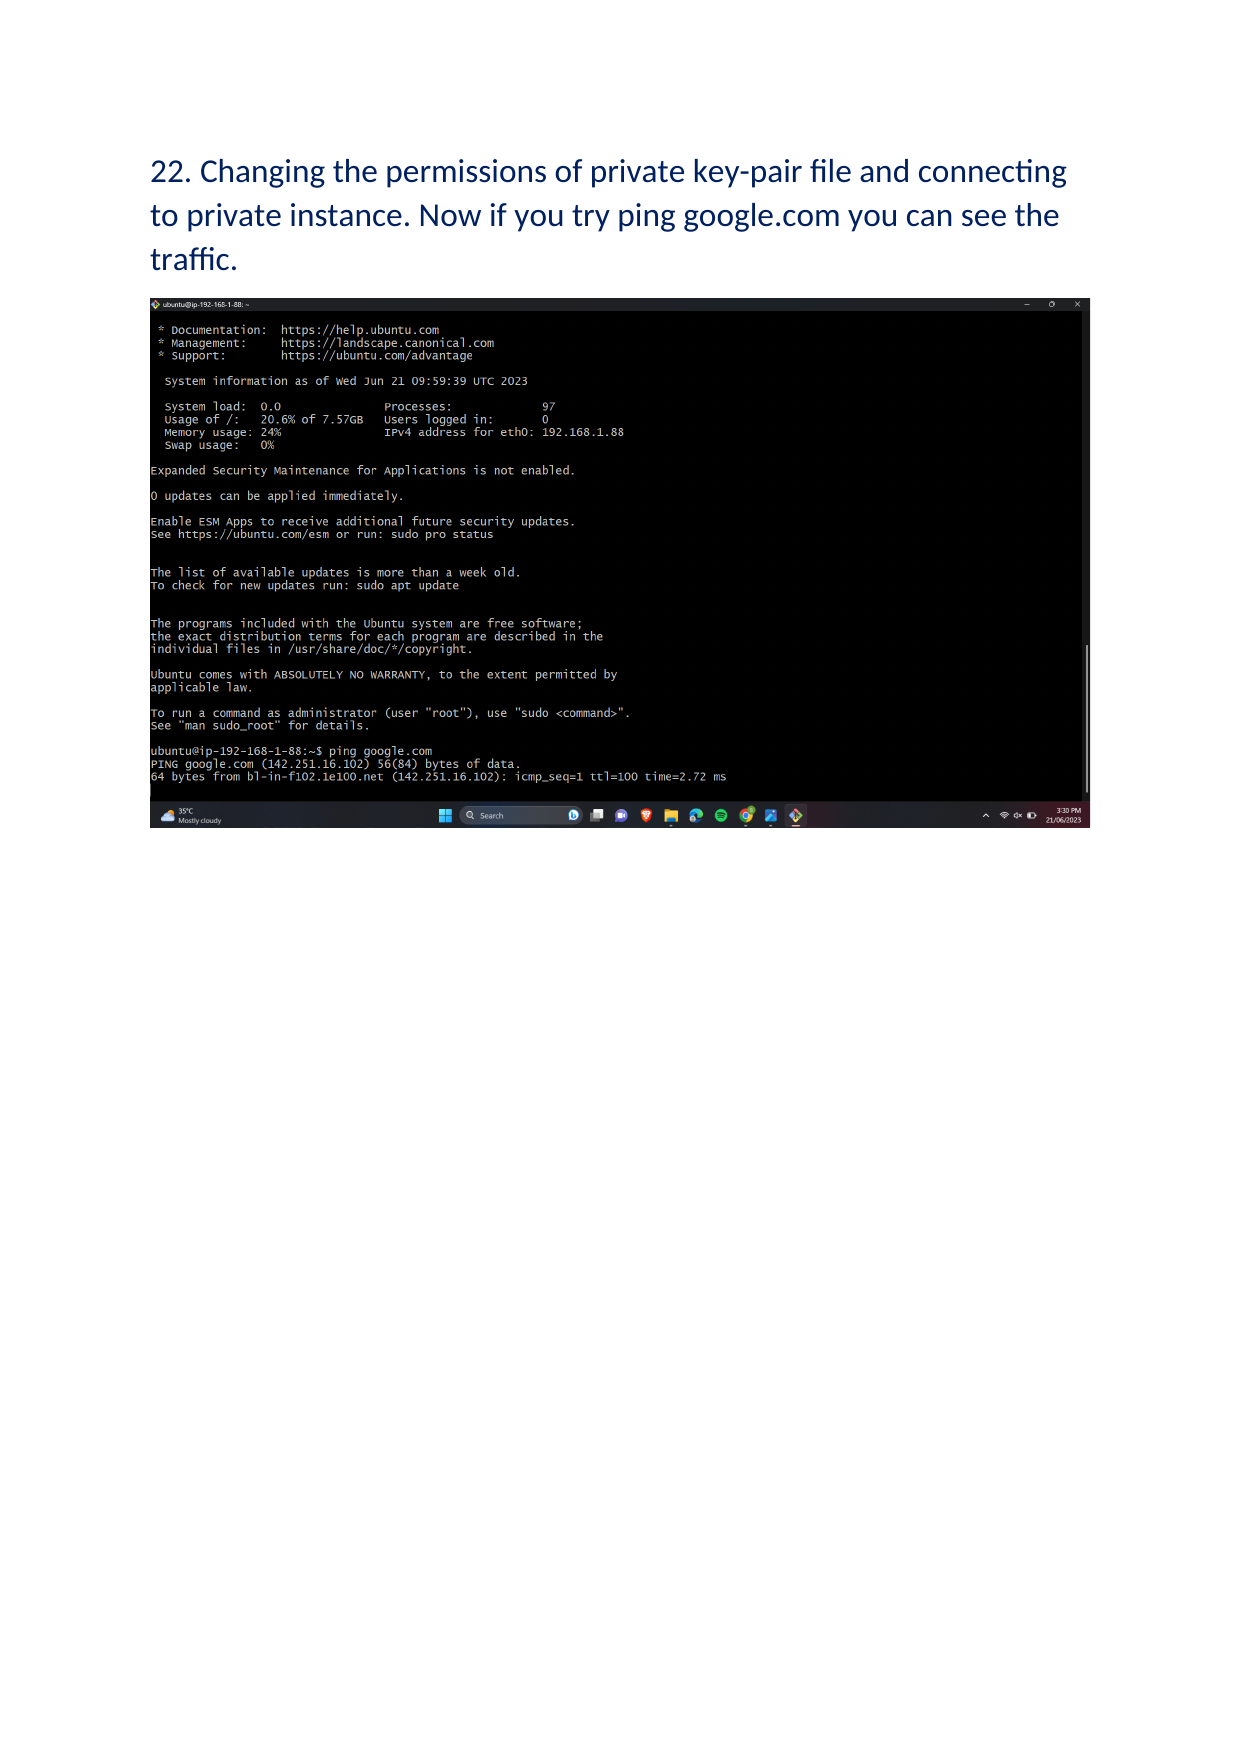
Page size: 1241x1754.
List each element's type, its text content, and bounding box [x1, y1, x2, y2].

picture [150, 298, 1091, 828]
text 22. Changing the permissions of private key-pair file and connecting to private instance. Now if you try ping google.com you can see the traffic. [150, 150, 1090, 279]
